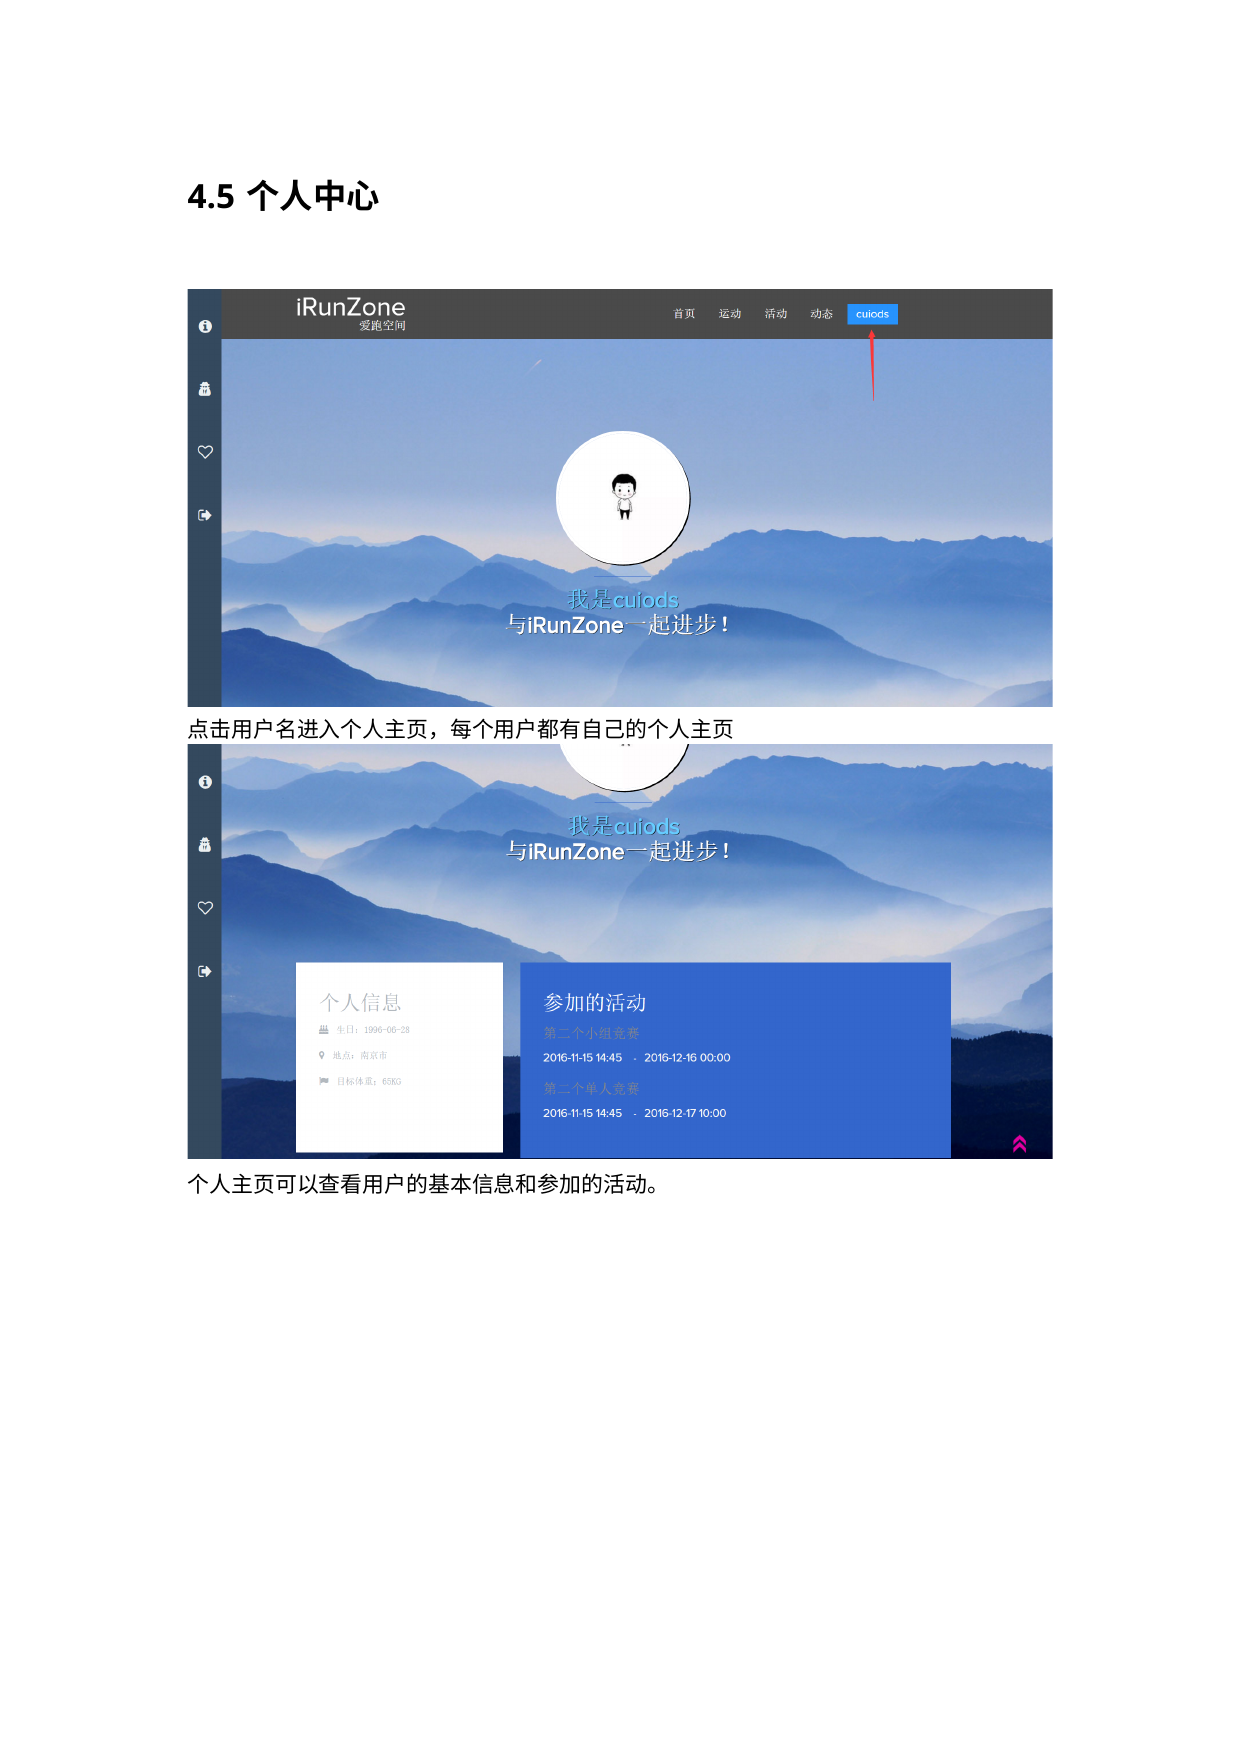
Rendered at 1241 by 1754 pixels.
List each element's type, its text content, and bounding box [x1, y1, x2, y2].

picture [187, 289, 1053, 707]
text 点击用户名进入个人主页，每个用户都有自己的个人主页 [187, 712, 1053, 744]
text 个人主页可以查看用户的基本信息和参加的活动。 [187, 1167, 1053, 1199]
picture [187, 744, 1053, 1159]
subtitle 个人中心 [187, 162, 1053, 227]
